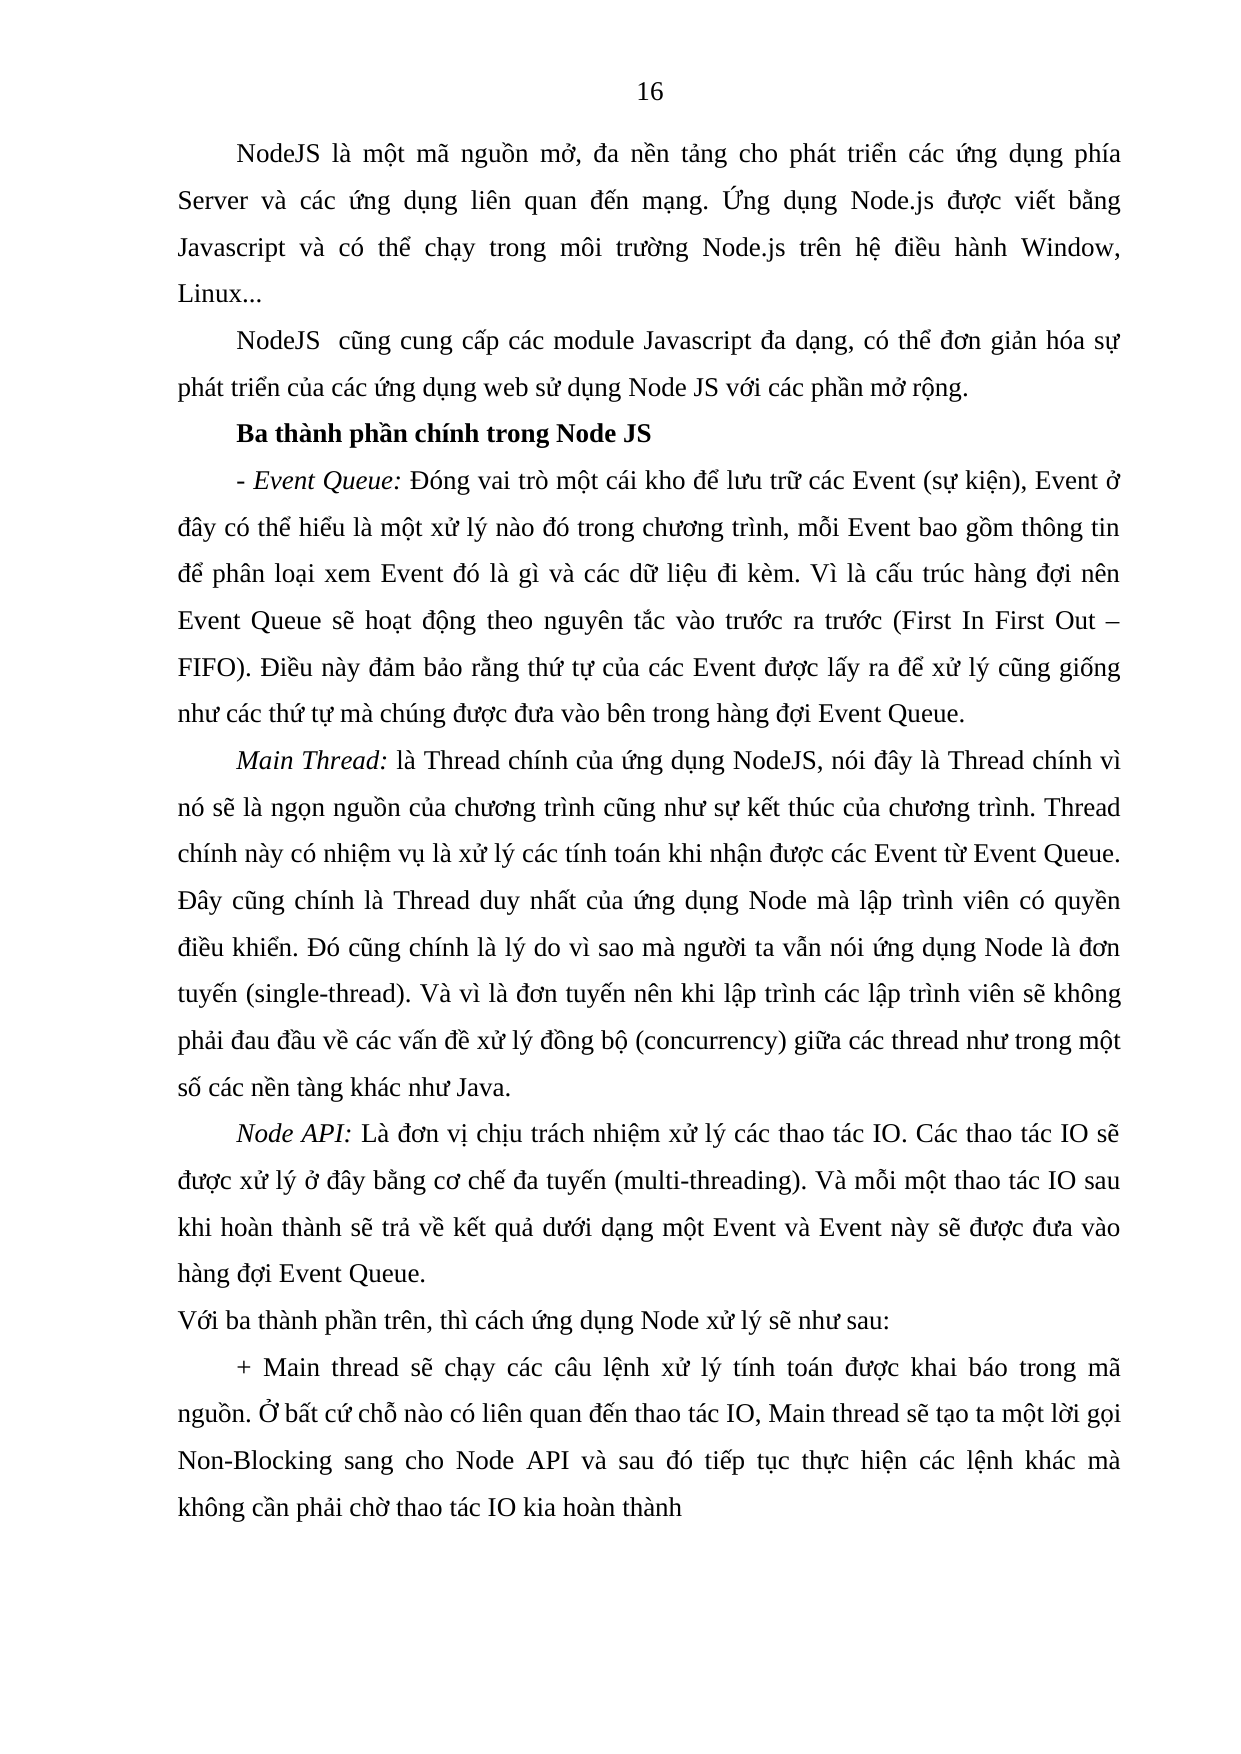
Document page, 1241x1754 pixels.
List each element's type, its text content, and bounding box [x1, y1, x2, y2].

text Với ba thành phần trên, thì cách ứng dụng Node xử lý sẽ như sau: [177, 1304, 1122, 1335]
text NodeJS cũng cung cấp các module Javascript đa dạng, có thể đơn giản hóa sự phát triển của các ứng dụng web sử dụng Node JS với các phần mở rộng. [177, 324, 1122, 402]
text Ba thành phần chính trong Node JS [177, 417, 1122, 448]
text Main Thread: là Thread chính của ứng dụng NodeJS, nói đây là Thread chính vì nó sẽ là ngọn nguồn của chương trình cũng như sự kết thúc của chương trình. Thread chính này có nhiệm vụ là xử lý các tính toán khi nhận được các Event từ Event Queue. Đây cũng chính là Thread duy nhất của ứng dụng Node mà lập trình viên có quyền điều khiển. Đó cũng chính là lý do vì sao mà người ta vẫn nói ứng dụng Node là đơn tuyến (single-thread). Và vì là đơn tuyến nên khi lập trình các lập trình viên sẽ không phải đau đầu về các vấn đề xử lý đồng bộ (concurrency) giữa các thread như trong một số các nền tàng khác như Java. [177, 744, 1122, 1102]
text - Event Queue: Đóng vai trò một cái kho để lưu trữ các Event (sự kiện), Event ở đây có thể hiểu là một xử lý nào đó trong chương trình, mỗi Event bao gồm thông tin để phân loại xem Event đó là gì và các dữ liệu đi kèm. Vì là cấu trúc hàng đợi nên Event Queue sẽ hoạt động theo nguyên tắc vào trước ra trước (First In First Out – FIFO). Điều này đảm bảo rằng thứ tự của các Event được lấy ra để xử lý cũng giống như các thứ tự mà chúng được đưa vào bên trong hàng đợi Event Queue. [177, 464, 1122, 728]
text Node API: Là đơn vị chịu trách nhiệm xử lý các thao tác IO. Các thao tác IO sẽ được xử lý ở đây bằng cơ chế đa tuyến (multi-threading). Và mỗi một thao tác IO sau khi hoàn thành sẽ trả về kết quả dưới dạng một Event và Event này sẽ được đưa vào hàng đợi Event Queue. [177, 1117, 1122, 1288]
text + Main thread sẽ chạy các câu lệnh xử lý tính toán được khai báo trong mã nguồn. Ở bất cứ chỗ nào có liên quan đến thao tác IO, Main thread sẽ tạo ta một lời gọi Non-Blocking sang cho Node API và sau đó tiếp tục thực hiện các lệnh khác mà không cần phải chờ thao tác IO kia hoàn thành [177, 1351, 1122, 1522]
text NodeJS là một mã nguồn mở, đa nền tảng cho phát triển các ứng dụng phía Server và các ứng dụng liên quan đến mạng. Ứng dụng Node.js được viết bằng Javascript và có thể chạy trong môi trường Node.js trên hệ điều hành Window, Linux... [177, 137, 1122, 308]
